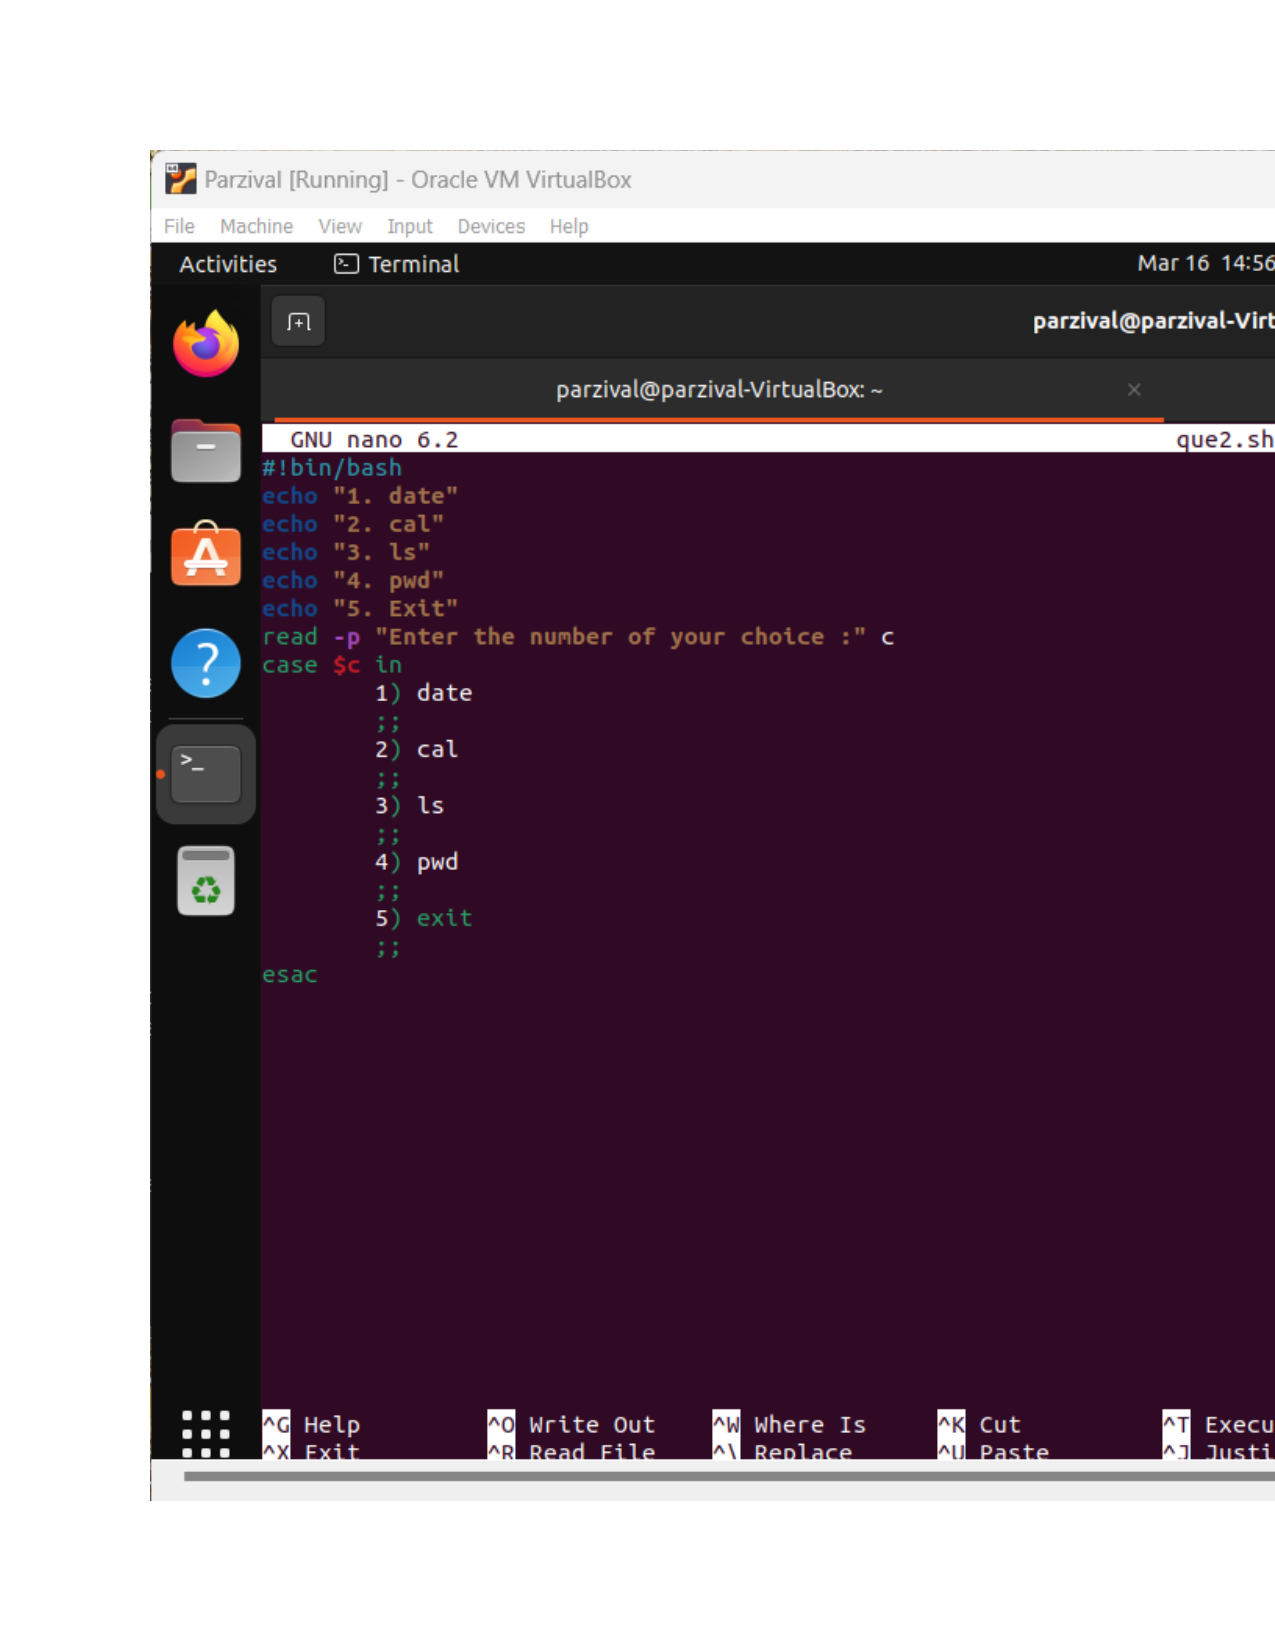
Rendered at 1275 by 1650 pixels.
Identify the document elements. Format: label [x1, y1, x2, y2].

picture [150, 150, 1275, 1501]
